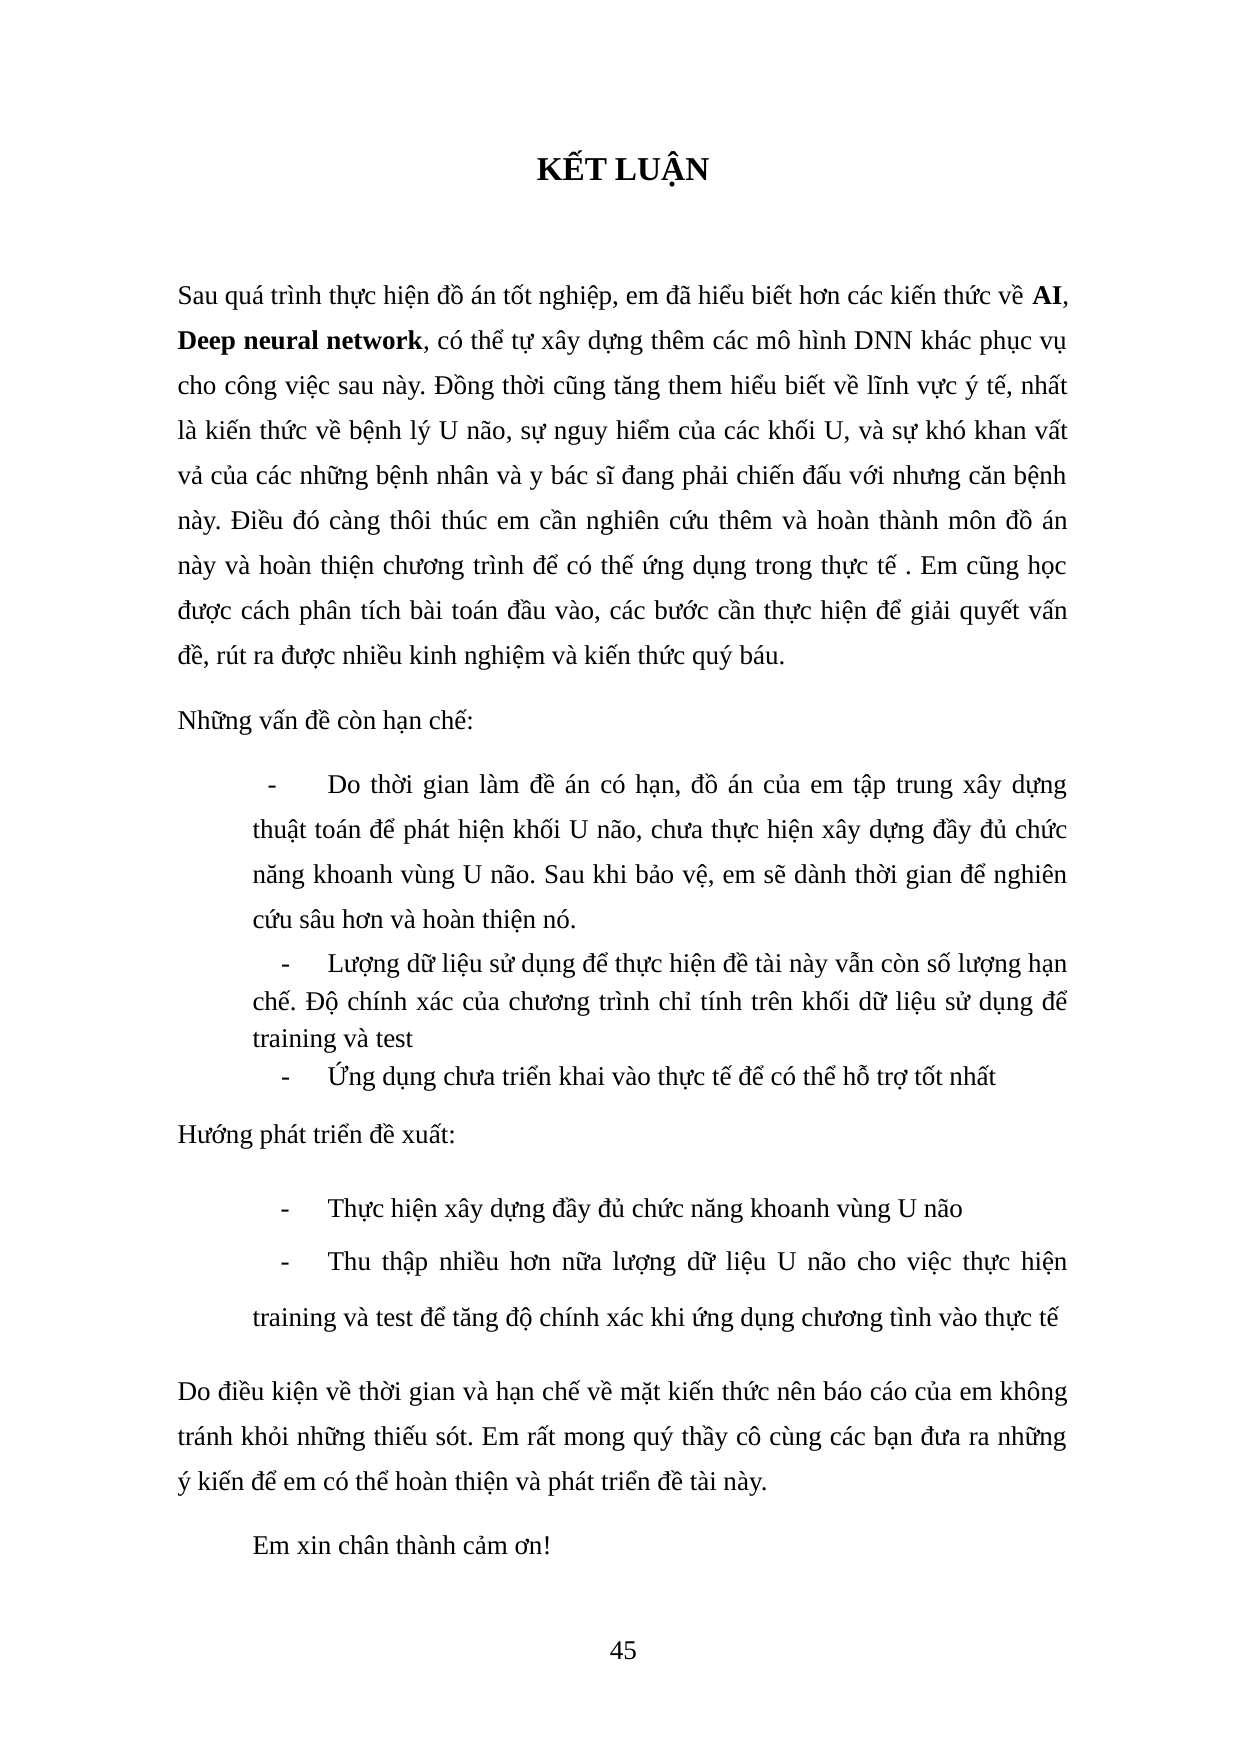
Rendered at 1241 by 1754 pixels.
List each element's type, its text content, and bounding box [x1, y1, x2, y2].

list Do thời gian làm đề án có hạn, đồ án của em tập trung xây dựng thuật toán để phát hiện khối U não, chưa thực hiện xây dựng đầy đủ chức năng khoanh vùng U não. Sau khi bảo vệ, em sẽ dành thời gian để nghiên cứu sâu hơn và hoàn thiện nó. [252, 765, 1069, 938]
list Thực hiện xây dựng đầy đủ chức năng khoanh vùng U não [252, 1189, 1069, 1226]
list Ứng dụng chưa triển khai vào thực tế để có thể hỗ trợ tốt nhất [252, 1056, 1069, 1094]
subtitle KẾT LUẬN [177, 131, 1069, 206]
list Lượng dữ liệu sử dụng để thực hiện đề tài này vẫn còn số lượng hạn chế. Độ chính xác của chương trình chỉ tính trên khối dữ liệu sử dụng để training và test [252, 944, 1069, 1056]
text Em xin chân thành cảm ơn! [177, 1526, 1069, 1564]
list Thu thập nhiều hơn nữa lượng dữ liệu U não cho việc thực hiện training và test để tăng độ chính xác khi ứng dụng chương tình vào thực tế [252, 1242, 1069, 1335]
text Hướng phát triển đề xuất: [177, 1115, 1069, 1152]
text Sau quá trình thực hiện đồ án tốt nghiệp, em đã hiểu biết hơn các kiến thức về AI, Deep neural network, có thể tự xây dựng thêm các mô hình DNN khác phục vụ cho công việc sau này. Đồng thời cũng tăng them hiểu biết về lĩnh vực ý tế, nhất là kiến thức về bệnh lý U não, sự nguy hiểm của các khối U, và sự khó khan vất vả của các những bệnh nhân và y bác sĩ đang phải chiến đấu với nhưng căn bệnh này. Điều đó càng thôi thúc em cần nghiên cứu thêm và hoàn thành môn đồ án này và hoàn thiện chương trình để có thế ứng dụng trong thực tế . Em cũng học được cách phân tích bài toán đầu vào, các bước cần thực hiện để giải quyết vấn đề, rút ra được nhiều kinh nghiệm và kiến thức quý báu. [177, 276, 1069, 674]
text Những vấn đề còn hạn chế: [177, 701, 1069, 738]
text Do điều kiện về thời gian và hạn chế về mặt kiến thức nên báo cáo của em không tránh khỏi những thiếu sót. Em rất mong quý thầy cô cùng các bạn đưa ra những ý kiến để em có thể hoàn thiện và phát triển đề tài này. [177, 1372, 1069, 1499]
